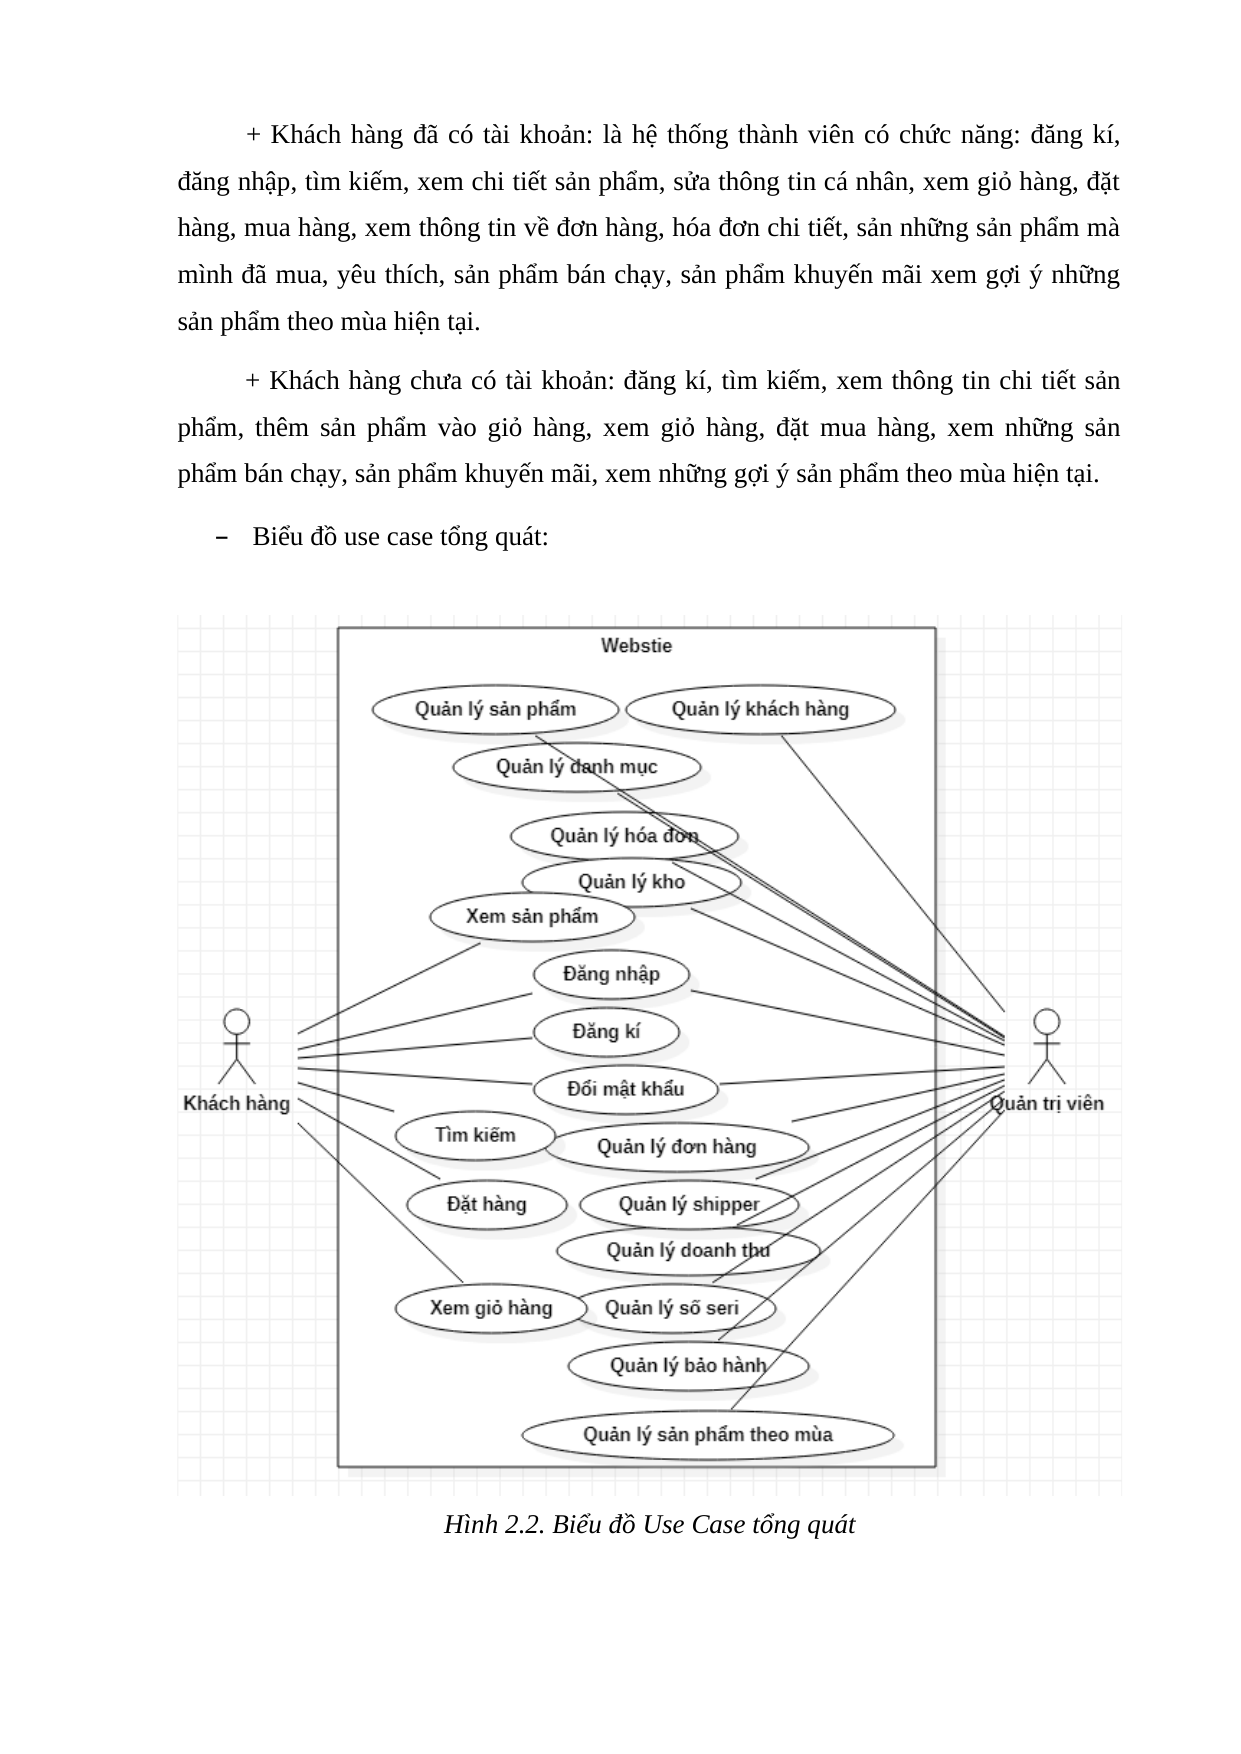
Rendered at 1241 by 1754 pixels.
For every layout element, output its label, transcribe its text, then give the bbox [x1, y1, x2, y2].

list Biểu đồ use case tổng quát: [215, 516, 1122, 553]
text + Khách hàng đã có tài khoản: là hệ thống thành viên có chức năng: đăng kí, đăng nhập, tìm kiếm, xem chi tiết sản phẩm, sửa thông tin cá nhân, xem giỏ hàng, đặt hàng, mua hàng, xem thông tin về đơn hàng, hóa đơn chi tiết, sản những sản phẩm mà mình đã mua, yêu thích, sản phẩm bán chạy, sản phẩm khuyến mãi xem gợi ý những sản phẩm theo mùa hiện tại. [177, 118, 1122, 336]
picture [177, 615, 1123, 1496]
text + Khách hàng chưa có tài khoản: đăng kí, tìm kiếm, xem thông tin chi tiết sản phẩm, thêm sản phẩm vào giỏ hàng, xem giỏ hàng, đặt mua hàng, xem những sản phẩm bán chạy, sản phẩm khuyến mãi, xem những gợi ý sản phẩm theo mùa hiện tại. [177, 364, 1122, 488]
